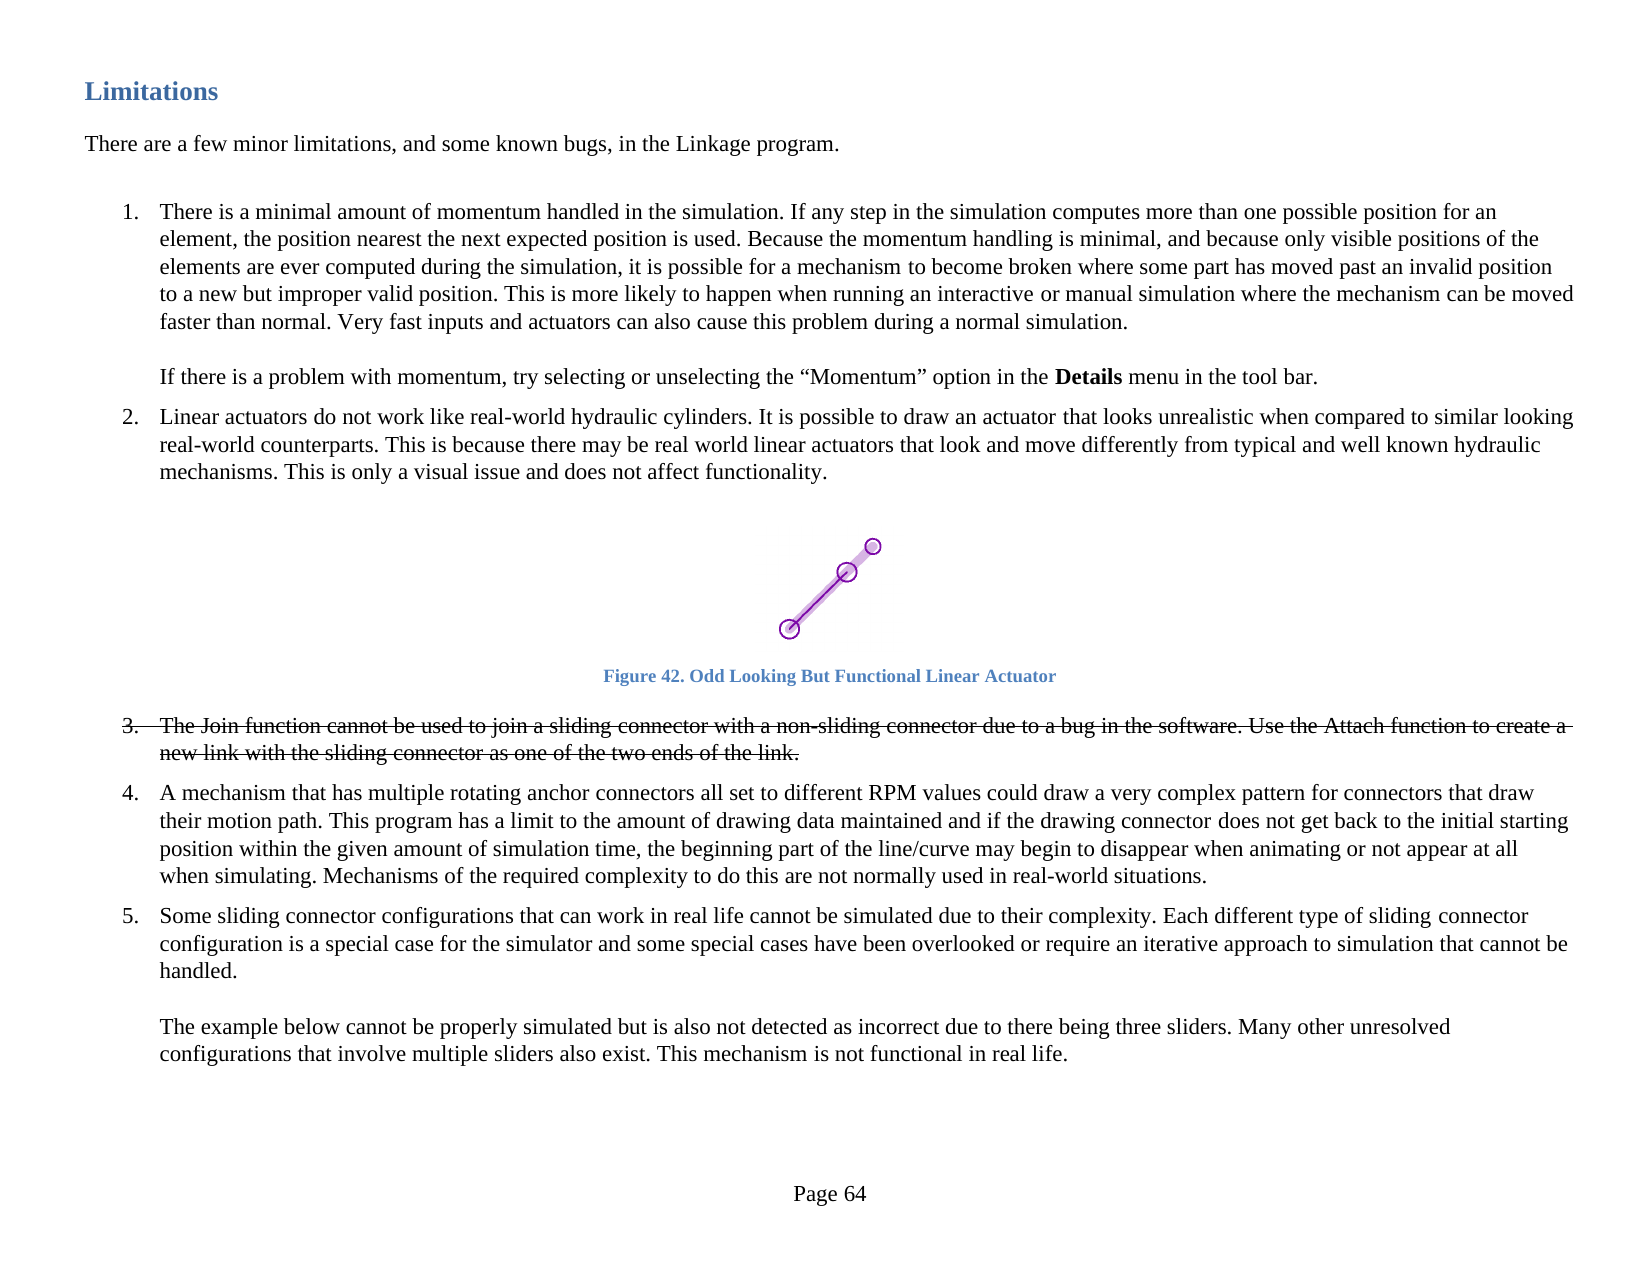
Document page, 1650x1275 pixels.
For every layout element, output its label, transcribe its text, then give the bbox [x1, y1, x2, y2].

subtitle Limitations [84, 75, 1575, 106]
list Linear actuators do not work like real-world hydraulic cylinders. It is possible to draw an actuator that looks unrealistic when compared to similar looking real-world counterparts. This is because there may be real world linear actuators that look and move differently from typical and well known hydraulic mechanisms. This is only a visual issue and does not affect functionality. [122, 403, 1575, 485]
list The Join function cannot be used to join a sliding connector with a non-sliding connector due to a bug in the software. Use the Attach function to create a new link with the sliding connector as one of the two ends of the link. [122, 712, 1575, 766]
text Figure 42. Odd Looking But Functional Linear Actuator [84, 665, 1575, 687]
list There is a minimal amount of momentum handled in the simulation. If any step in the simulation computes more than one possible position for an element, the position nearest the next expected position is used. Because the momentum handling is minimal, and because only visible positions of the elements are ever computed during the simulation, it is possible for a mechanism to become broken where some part has moved past an invalid position to a new but improper valid position. This is more likely to happen when running an interactive or manual simulation where the mechanism can be moved faster than normal. Very fast inputs and actuators can also cause this problem during a normal simulation. If there is a problem with momentum, try selecting or unselecting the “Momentum” option in the Details menu in the tool bar. [122, 198, 1575, 390]
list A mechanism that has multiple rotating anchor connectors all set to different RPM values could draw a very complex pattern for connectors that draw their motion path. This program has a limit to the amount of drawing data maintained and if the drawing connector does not get back to the initial starting position within the given amount of simulation time, the beginning part of the line/curve may begin to disappear when animating or not appear at all when simulating. Mechanisms of the required complexity to do this are not normally used in real-world situations. [122, 779, 1575, 888]
list Some sliding connector configurations that can work in real life cannot be simulated due to their complexity. Each different type of sliding connector configuration is a special case for the simulator and some special cases have been overlooked or require an iterative approach to simulation that cannot be handled. The example below cannot be properly simulated but is also not detected as incorrect due to there being three sliders. Many other unresolved configurations that involve multiple sliders also exist. This mechanism is not functional in real life. [122, 902, 1575, 1067]
picture [755, 526, 905, 652]
text There are a few minor limitations, and some known bugs, in the Linkage program. [84, 130, 1575, 184]
